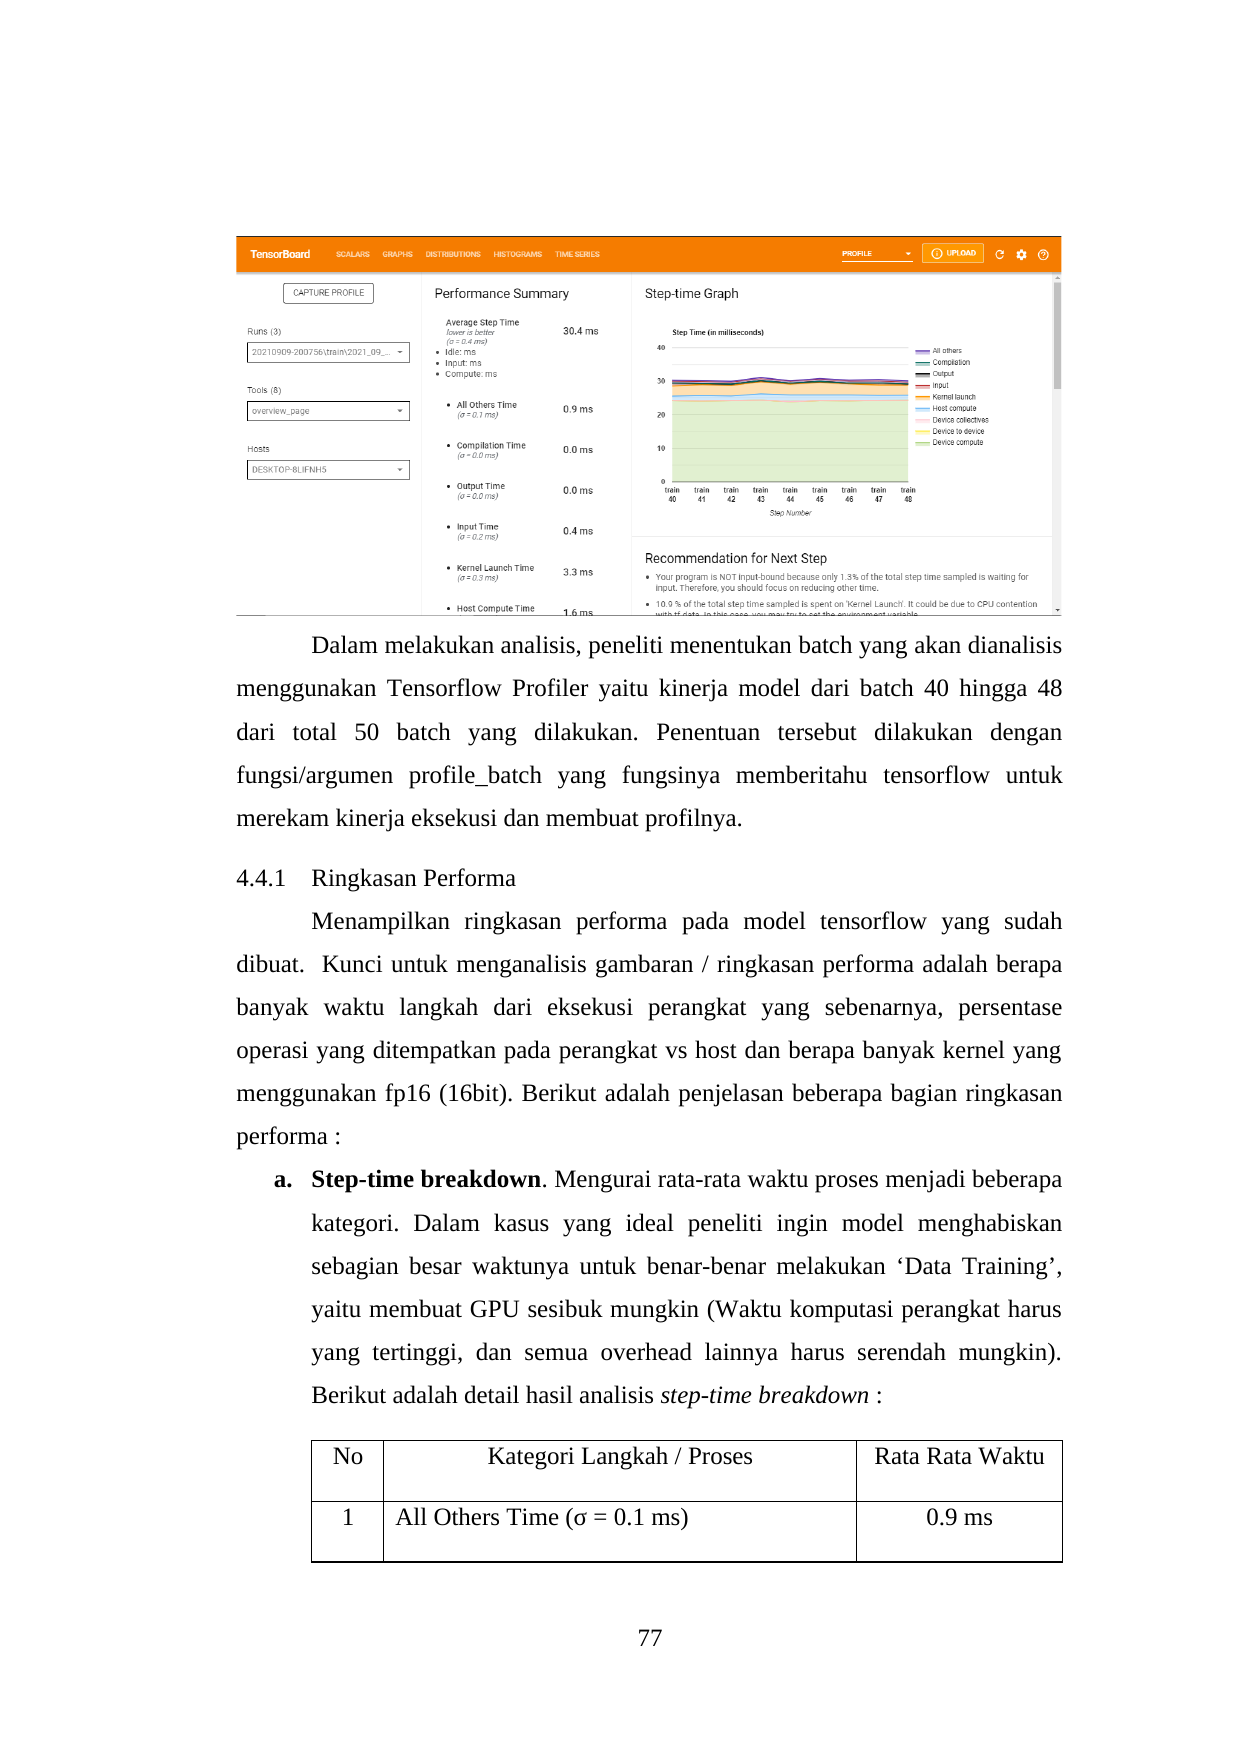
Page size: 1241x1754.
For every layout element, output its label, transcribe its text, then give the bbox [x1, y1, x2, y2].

list Step-time breakdown. Mengurai rata-rata waktu proses menjadi beberapa kategori. Dalam kasus yang ideal peneliti ingin model menghabiskan sebagian besar waktunya untuk benar-benar melakukan ‘Data Training’, yaitu membuat GPU sesibuk mungkin (Waktu komputasi perangkat harus yang tertinggi, dan semua overhead lainnya harus serendah mungkin). Berikut adalah detail hasil analisis step-time breakdown : [274, 1164, 1063, 1409]
text Dalam melakukan analisis, peneliti menentukan batch yang akan dianalisis menggunakan Tensorflow Profiler yaitu kinerja model dari batch 40 hingga 48 dari total 50 batch yang dilakukan. Penentuan tersebut dilakukan dengan fungsi/argumen profile_batch yang fungsinya memberitahu tensorflow untuk merekam kinerja eksekusi dan membuat profilnya. [236, 630, 1063, 832]
picture [236, 236, 1062, 616]
table_header Kategori Langkah / Proses [384, 1441, 856, 1501]
subtitle Ringkasan Performa [236, 863, 1063, 891]
table_cell All Others Time (σ = 0.1 ms) [384, 1502, 856, 1561]
table_header No [312, 1441, 383, 1501]
table_cell 0.9 ms [857, 1502, 1062, 1561]
table_cell 1 [312, 1502, 383, 1561]
table_header Rata Rata Waktu [857, 1441, 1062, 1501]
text Menampilkan ringkasan performa pada model tensorflow yang sudah dibuat. Kunci untuk menganalisis gambaran / ringkasan performa adalah berapa banyak waktu langkah dari eksekusi perangkat yang sebenarnya, persentase operasi yang ditempatkan pada perangkat vs host dan berapa banyak kernel yang menggunakan fp16 (16bit). Berikut adalah penjelasan beberapa bagian ringkasan performa : [236, 906, 1063, 1150]
